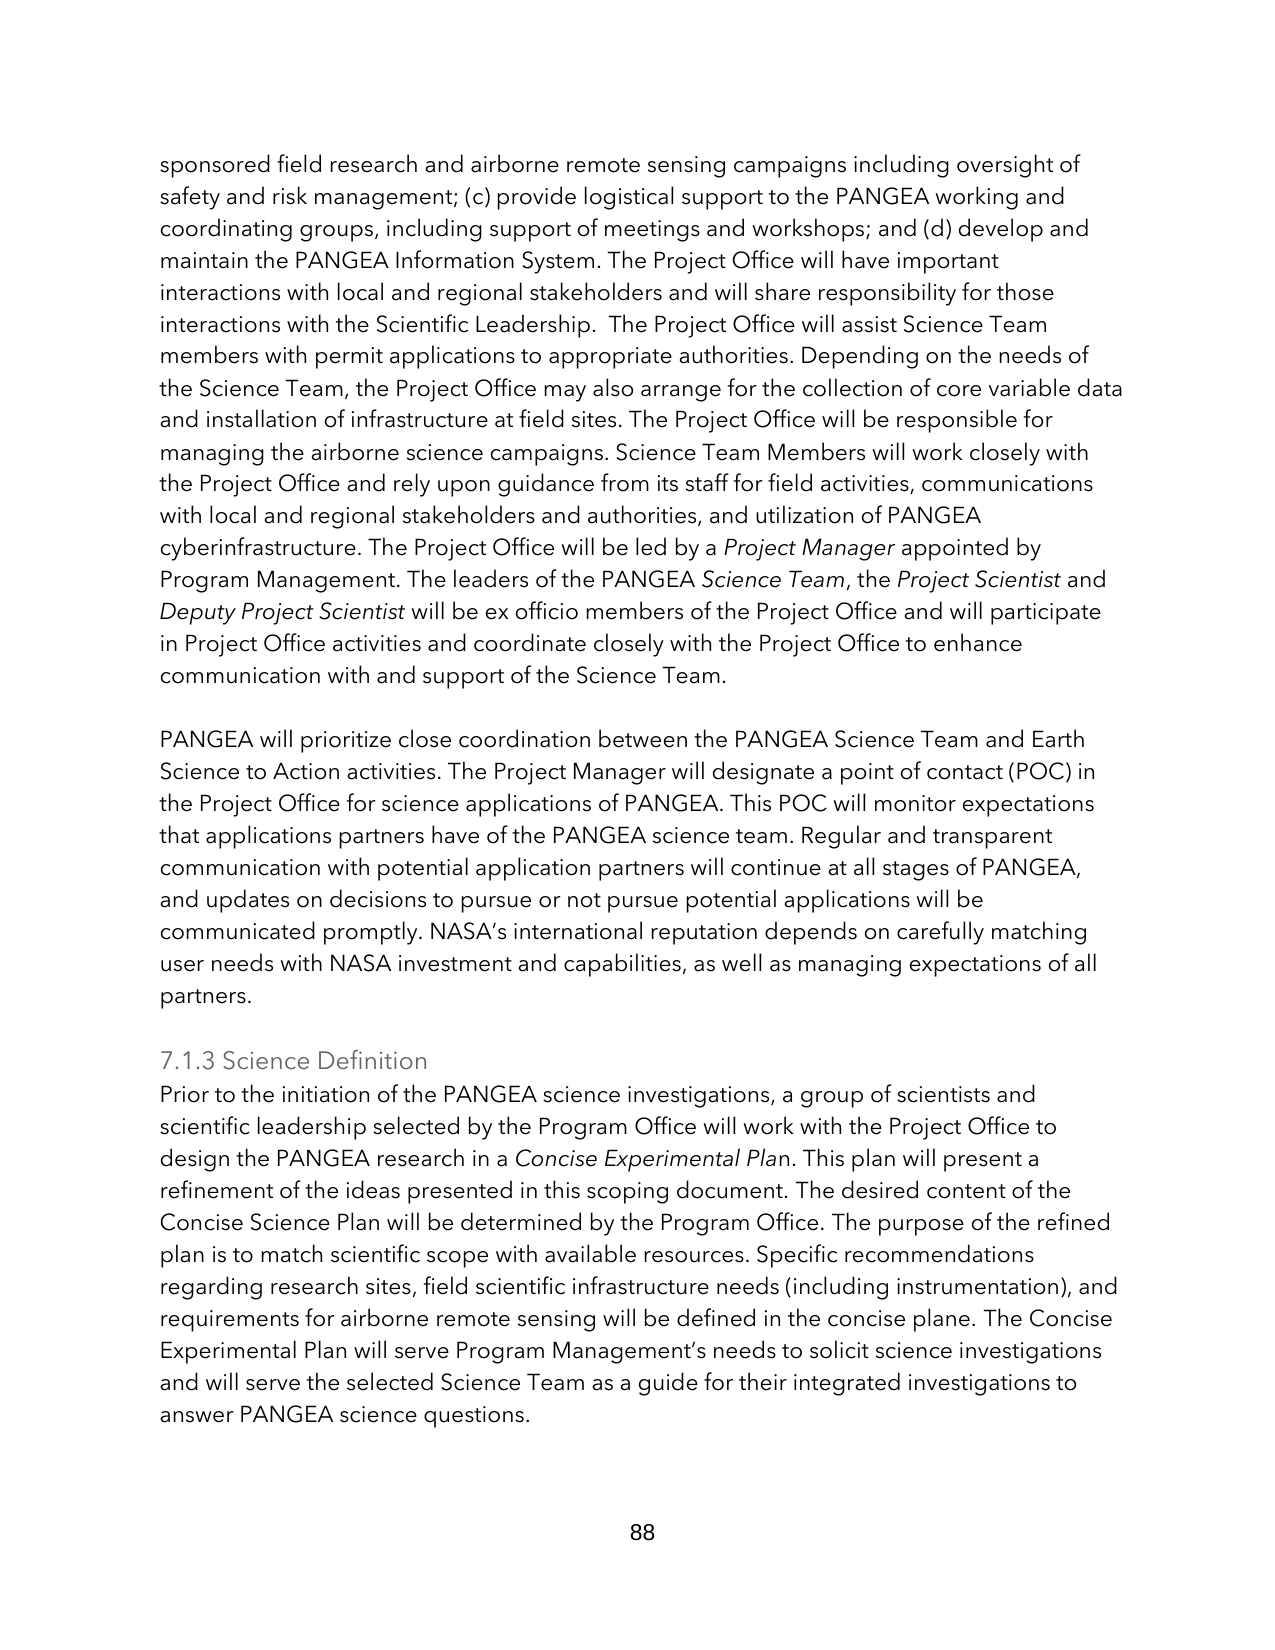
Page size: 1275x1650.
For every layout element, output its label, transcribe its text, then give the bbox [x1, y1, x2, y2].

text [159, 150, 1125, 689]
text Prior to the initiation of the PANGEA science investigations, a group of scientists and scientific leadership selected by the Program Office will work with the Project Office to design the PANGEA research in a Concise Experimental Plan. This plan will present a refinement of the ideas presented in this scoping document. The desired content of the Concise Science Plan will be determined by the Program Office. The purpose of the refined plan is to match scientific scope with available resources. Specific recommendations regarding research sites, field scientific infrastructure needs (including instrumentation), and requirements for airborne remote sensing will be defined in the concise plane. The Concise Experimental Plan will serve Program Management’s needs to solicit science investigations and will serve the selected Science Team as a guide for their integrated investigations to answer PANGEA science questions. [159, 1080, 1125, 1428]
text 7.1.3 Science Definition [159, 1045, 1125, 1076]
text PANGEA will prioritize close coordination between the PANGEA Science Team and Earth Science to Action activities. The Project Manager will designate a point of contact (POC) in the Project Office for science applications of PANGEA. This POC will monitor expectations that applications partners have of the PANGEA science team. Regular and transparent communication with potential application partners will continue at all stages of PANGEA, and updates on decisions to pursue or not pursue potential applications will be communicated promptly. NASA’s international reputation depends on carefully matching user needs with NASA investment and capabilities, as well as managing expectations of all partners. [159, 726, 1125, 1009]
